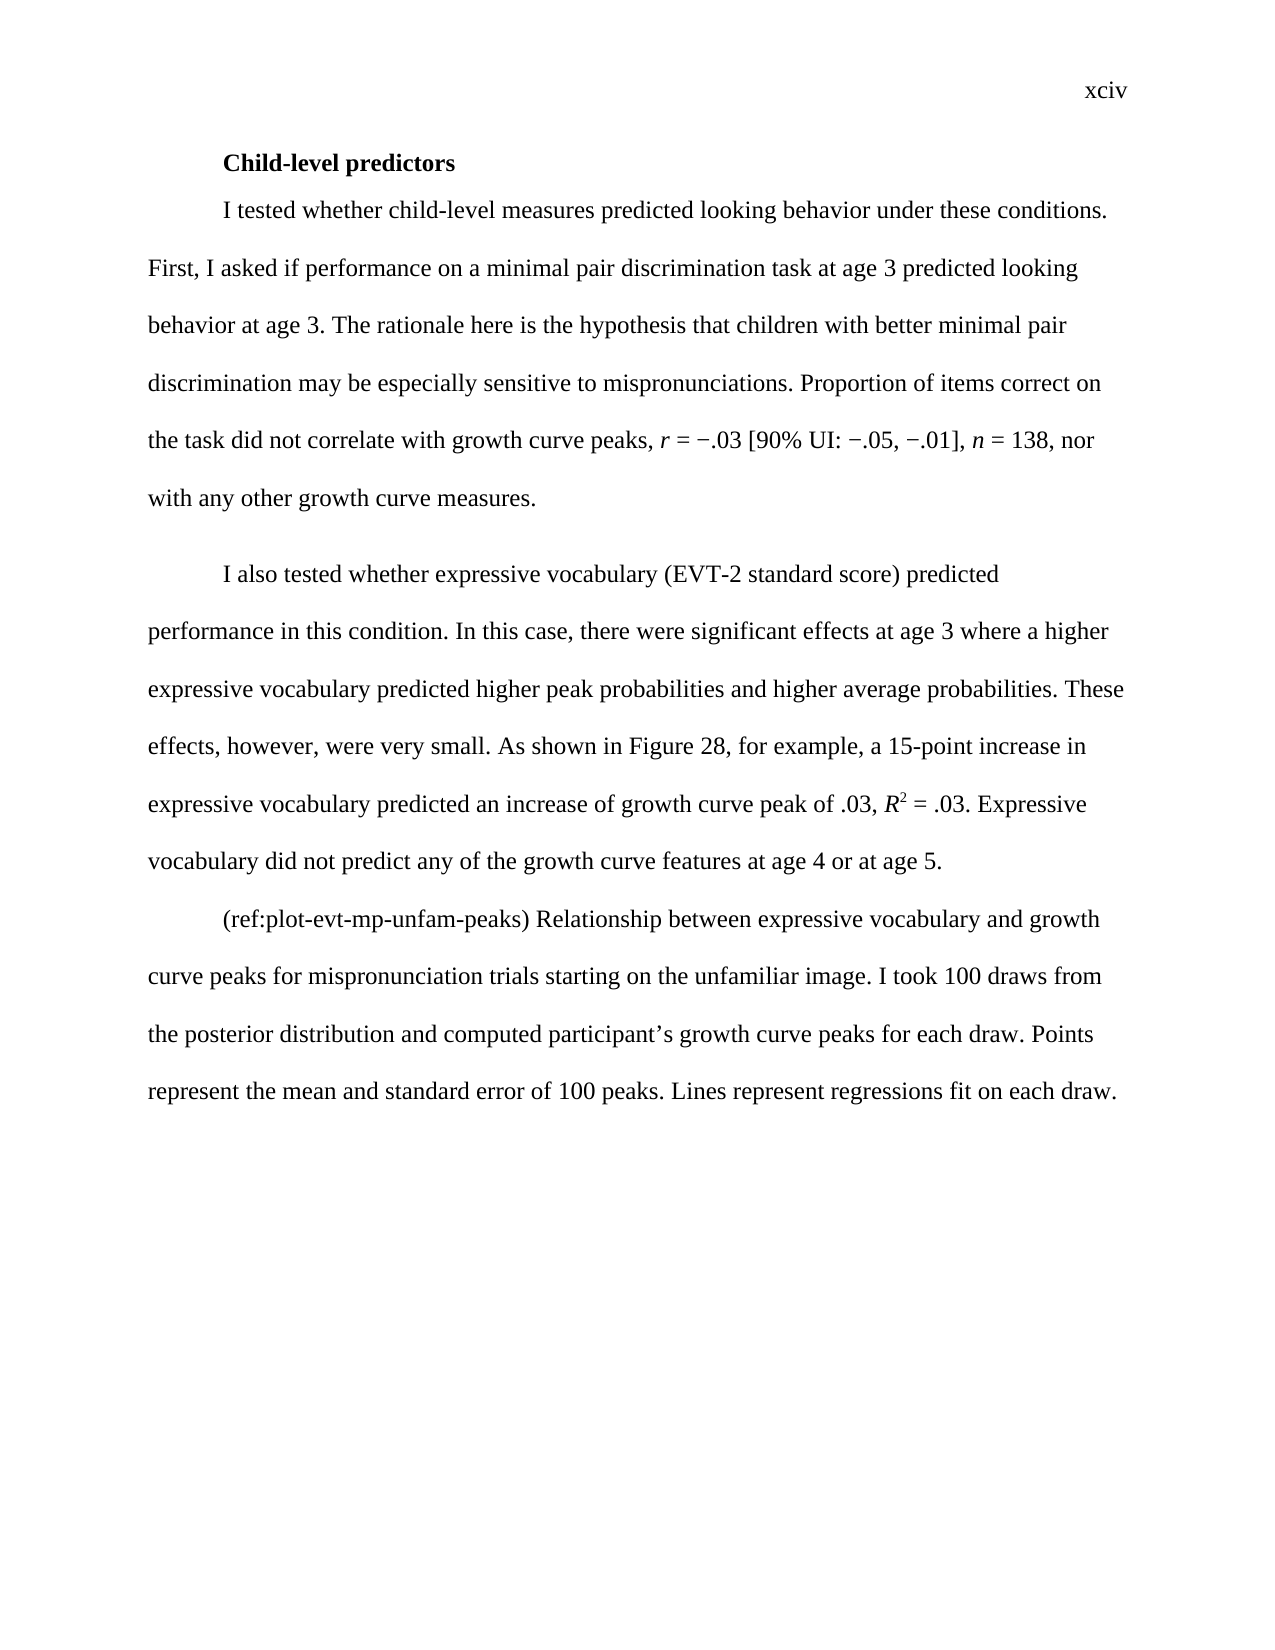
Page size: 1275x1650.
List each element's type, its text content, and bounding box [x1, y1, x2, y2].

text I also tested whether expressive vocabulary (EVT-2 standard score) predicted performance in this condition. In this case, there were significant effects at age 3 where a higher expressive vocabulary predicted higher peak probabilities and higher average probabilities. These effects, however, were very small. As shown in Figure 28, for example, a 15-point increase in expressive vocabulary predicted an increase of growth curve peak of .03, R2 = .03. Expressive vocabulary did not predict any of the growth curve features at age 4 or at age 5. [148, 559, 1127, 875]
text I tested whether child-level measures predicted looking behavior under these conditions. First, I asked if performance on a minimal pair discrimination task at age 3 predicted looking behavior at age 3. The rationale here is the hypothesis that children with better minimal pair discrimination may be especially sensitive to mispronunciations. Proportion of items correct on the task did not correlate with growth curve peaks, r = −.03 [90% UI: −.05, −.01], n = 138, nor with any other growth curve measures. [148, 195, 1127, 511]
text (ref:plot-evt-mp-unfam-peaks) Relationship between expressive vocabulary and growth curve peaks for mispronunciation trials starting on the unfamiliar image. I took 100 draws from the posterior distribution and computed participant’s growth curve peaks for each draw. Points represent the mean and standard error of 100 peaks. Lines represent regressions fit on each draw. [148, 904, 1127, 1105]
subtitle Child-level predictors [148, 148, 1127, 176]
